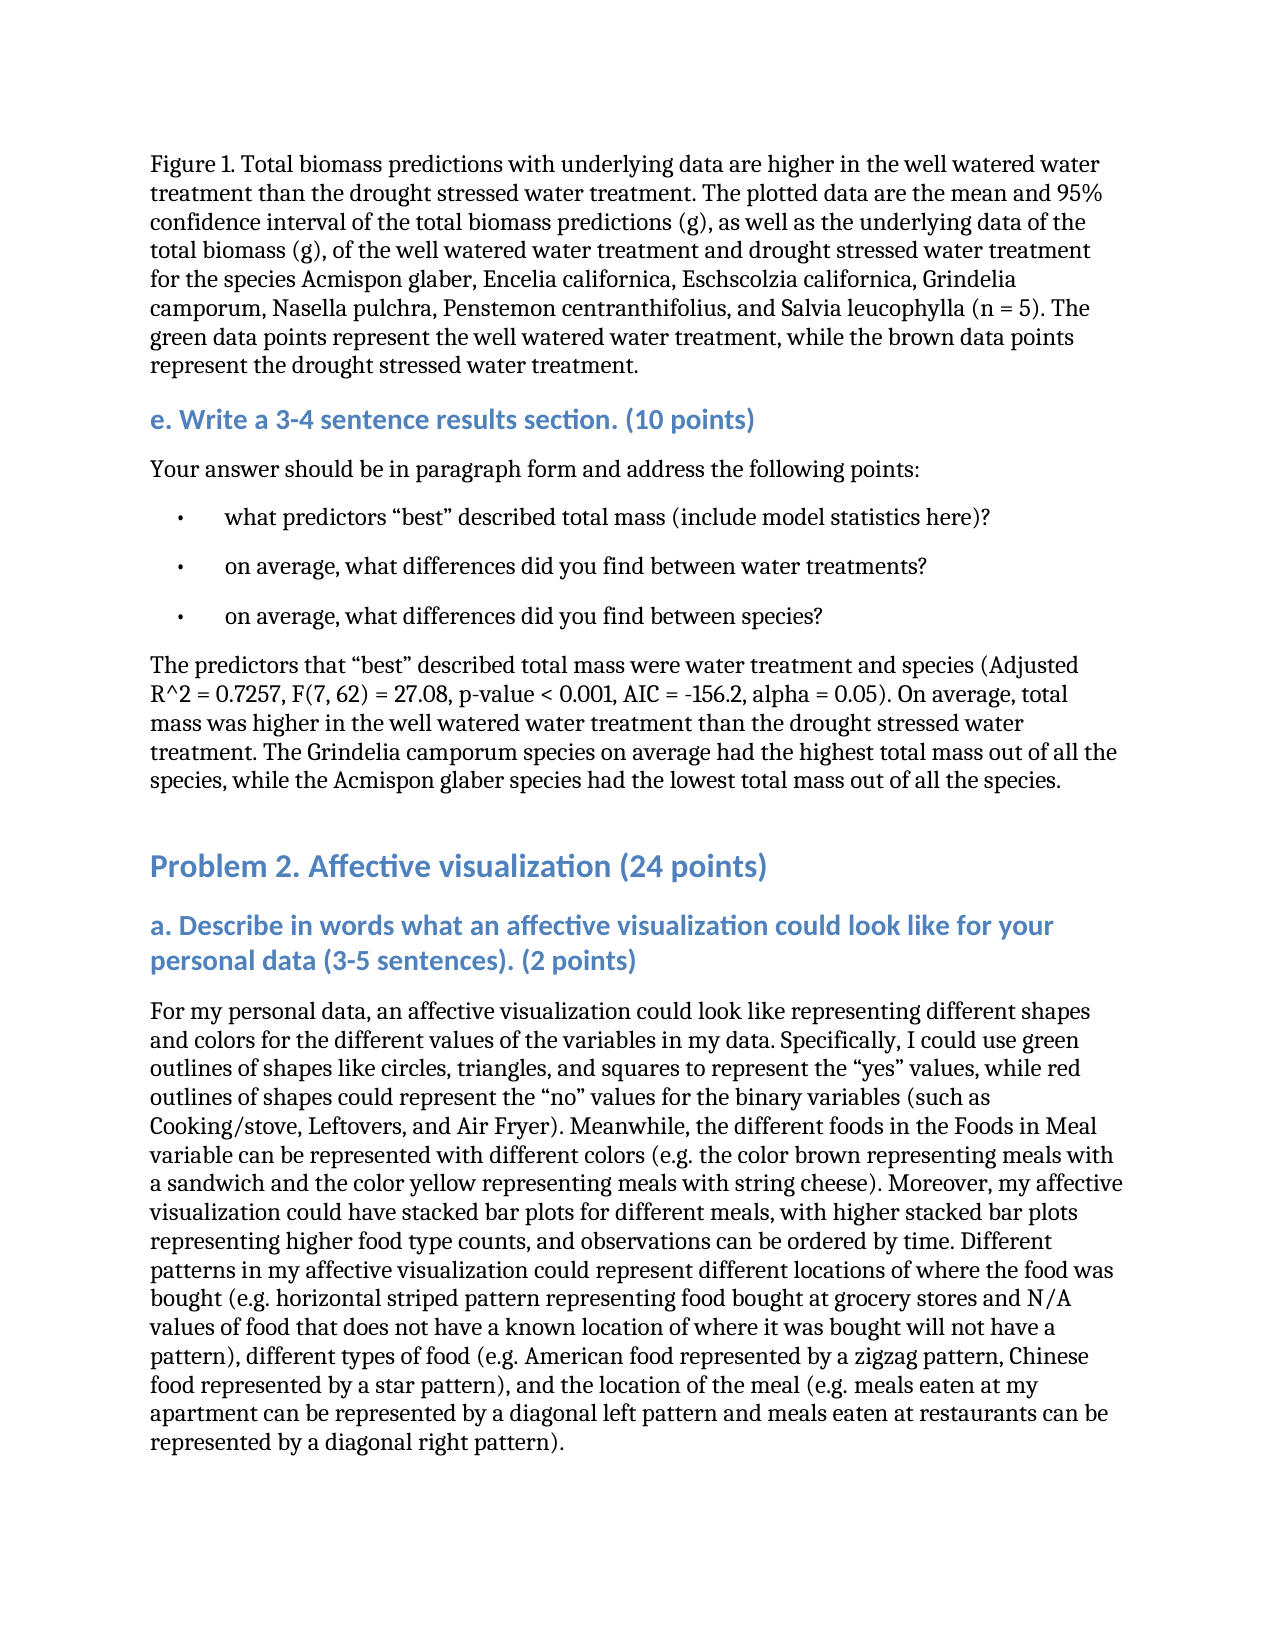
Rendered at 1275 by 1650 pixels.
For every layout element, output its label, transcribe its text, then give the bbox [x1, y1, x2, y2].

subtitle Problem 2. Affective visualization (24 points) [150, 845, 1125, 886]
list on average, what differences did you find between water treatments? [175, 552, 1125, 581]
subtitle e. Write a 3-4 sentence results section. (10 points) [150, 401, 1125, 436]
text The predictors that “best” described total mass were water treatment and species (Adjusted R^2 = 0.7257, F(7, 62) = 27.08, p-value < 0.001, AIC = -156.2, alpha = 0.05). On average, total mass was higher in the well watered water treatment than the drought stressed water treatment. The Grindelia camporum species on average had the highest total mass out of all the species, while the Acmispon glaber species had the lowest total mass out of all the species. [150, 651, 1125, 795]
list on average, what differences did you find between species? [175, 602, 1125, 631]
text Your answer should be in paragraph form and address the following points: [150, 455, 1125, 484]
text For my personal data, an affective visualization could look like representing different shapes and colors for the different values of the variables in my data. Specifically, I could use green outlines of shapes like circles, triangles, and squares to represent the “yes” values, while red outlines of shapes could represent the “no” values for the binary variables (such as Cooking/stove, Leftovers, and Air Fryer). Meanwhile, the different foods in the Foods in Meal variable can be represented with different colors (e.g. the color brown representing meals with a sandwich and the color yellow representing meals with string cheese). Moreover, my affective visualization could have stacked bar plots for different meals, with higher stacked bar plots representing higher food type counts, and observations can be ordered by time. Different patterns in my affective visualization could represent different locations of where the food was bought (e.g. horizontal striped pattern representing food bought at grocery stores and N/A values of food that does not have a known location of where it was bought will not have a pattern), different types of food (e.g. American food represented by a zigzag pattern, Chinese food represented by a star pattern), and the location of the meal (e.g. meals eaten at my apartment can be represented by a diagonal left pattern and meals eaten at restaurants can be represented by a diagonal right pattern). [150, 997, 1125, 1457]
list what predictors “best” described total mass (include model statistics here)? [175, 503, 1125, 531]
subtitle a. Describe in words what an affective visualization could look like for your personal data (3-5 sentences). (2 points) [150, 907, 1125, 978]
text Figure 1. Total biomass predictions with underlying data are higher in the well watered water treatment than the drought stressed water treatment. The plotted data are the mean and 95% confidence interval of the total biomass predictions (g), as well as the underlying data of the total biomass (g), of the well watered water treatment and drought stressed water treatment for the species Acmispon glaber, Encelia californica, Eschscolzia californica, Grindelia camporum, Nasella pulchra, Penstemon centranthifolius, and Salvia leucophylla (n = 5). The green data points represent the well watered water treatment, while the brown data points represent the drought stressed water treatment. [150, 150, 1125, 380]
